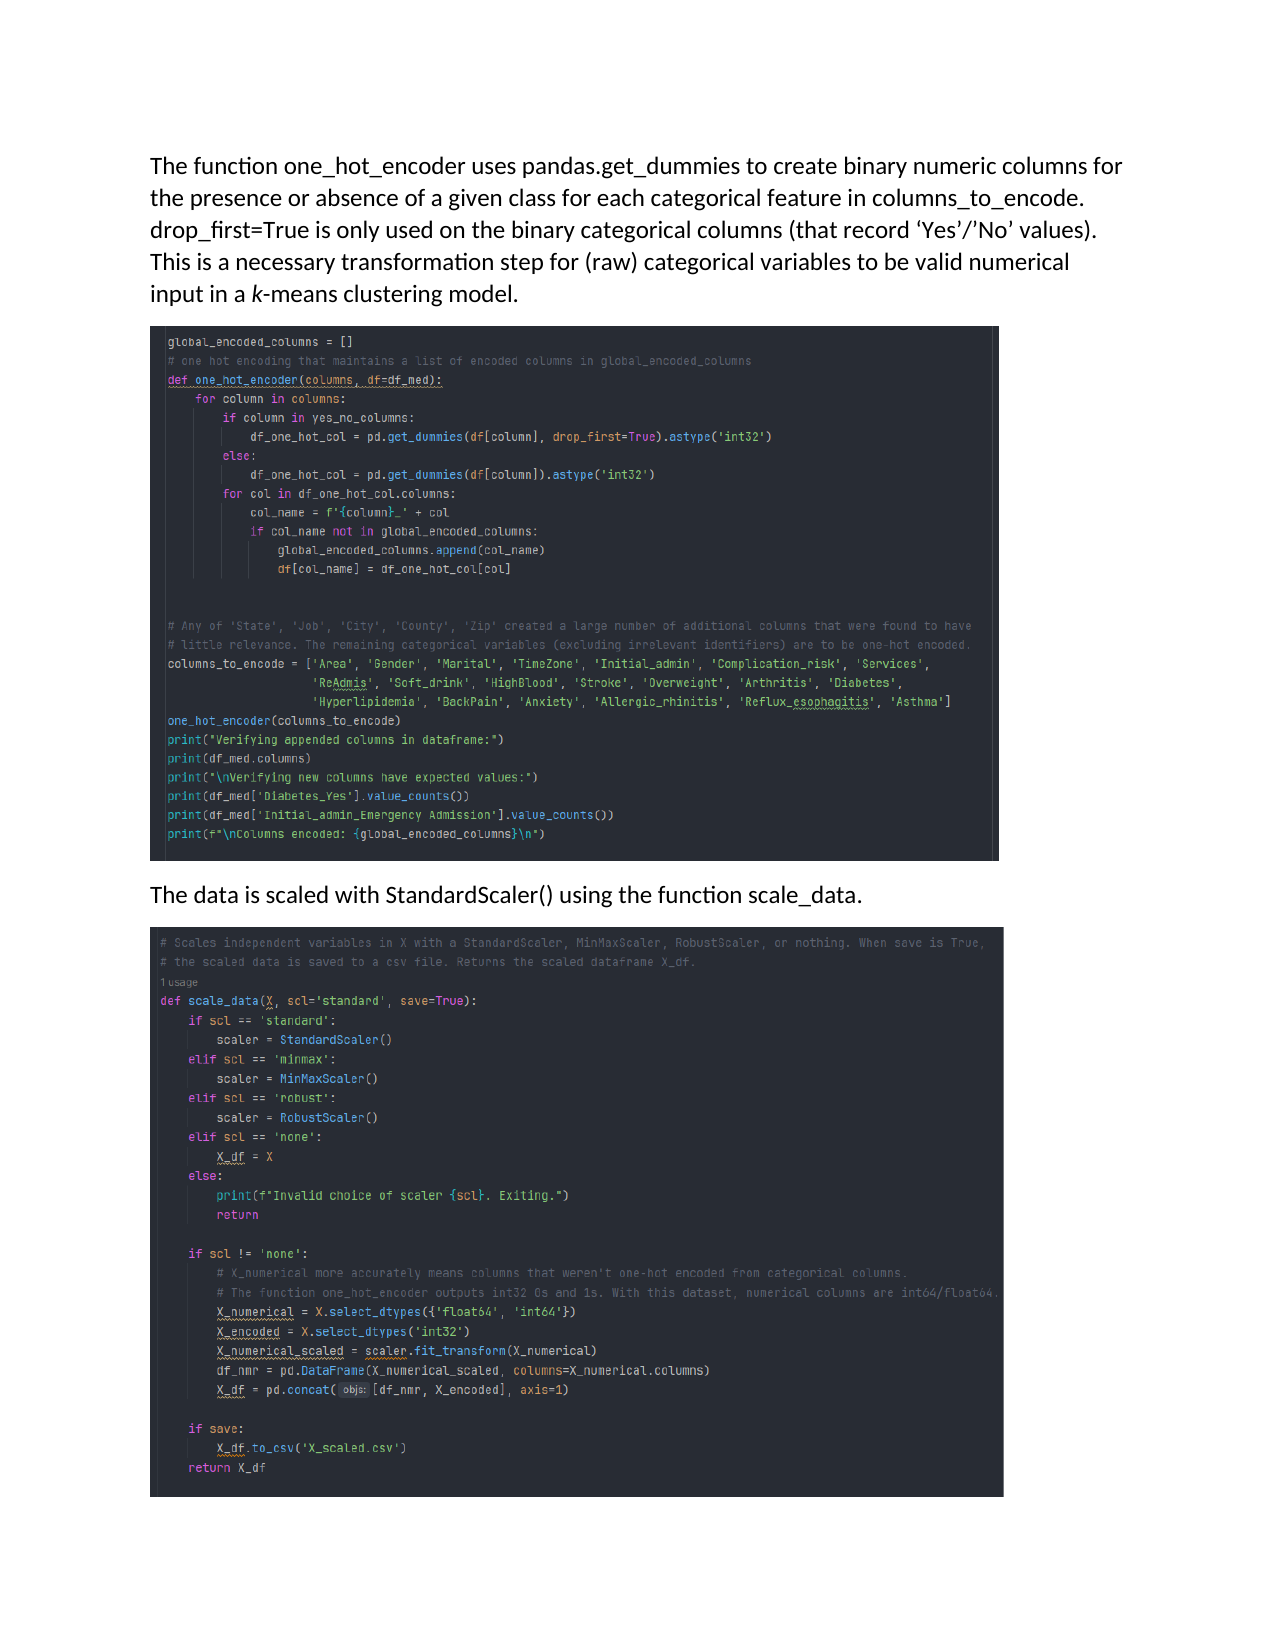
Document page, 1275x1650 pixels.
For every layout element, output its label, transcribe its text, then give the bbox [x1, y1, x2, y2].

picture [150, 927, 1004, 1497]
picture [150, 326, 999, 861]
text The data is scaled with StandardScaler() using the function scale_data. [150, 879, 1125, 910]
text The function one_hot_encoder uses pandas.get_dummies to create binary numeric columns for the presence or absence of a given class for each categorical feature in columns_to_encode. drop_first=True is only used on the binary categorical columns (that record ‘Yes’/’No’ values). This is a necessary transformation step for (raw) categorical variables to be valid numerical input in a k-means clustering model. [150, 150, 1125, 308]
